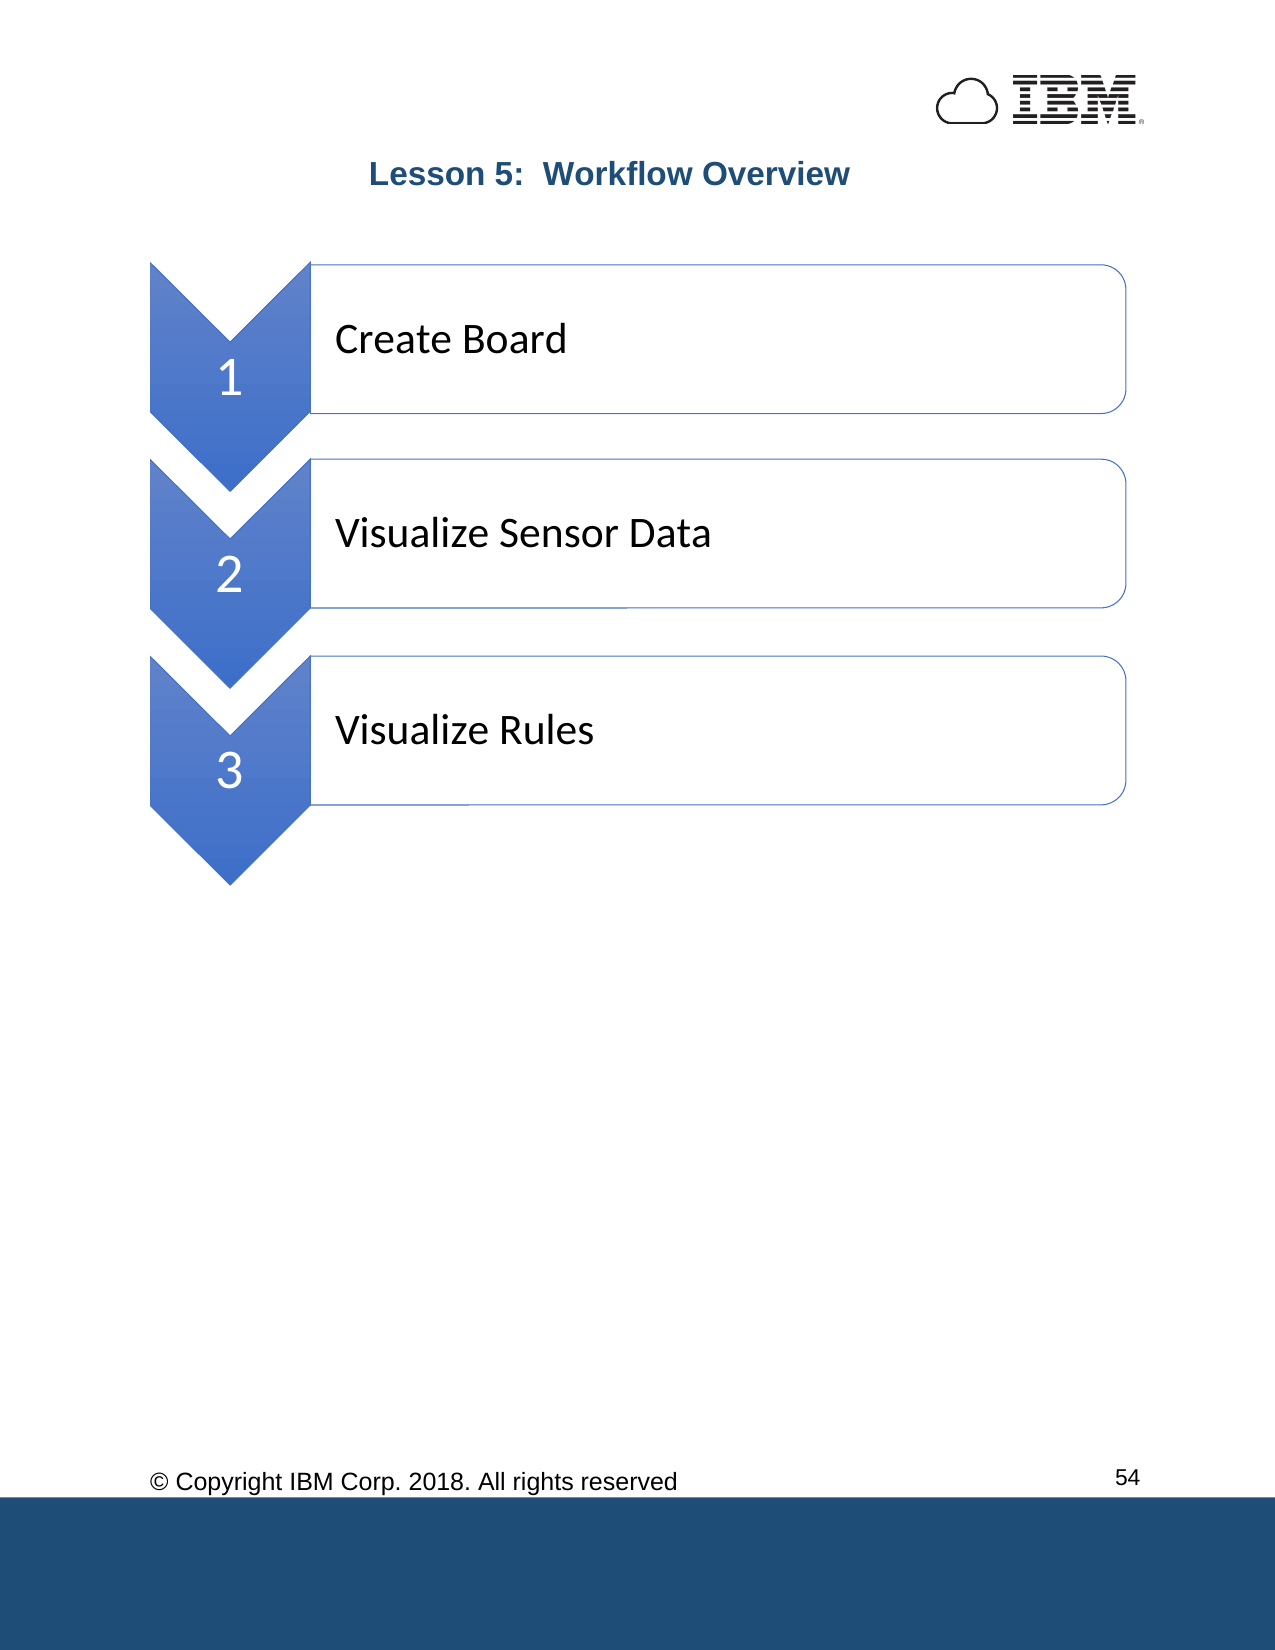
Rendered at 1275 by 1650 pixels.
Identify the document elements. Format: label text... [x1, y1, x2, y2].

picture [933, 76, 1001, 124]
subtitle Lesson 5: Workflow Overview [94, 154, 1125, 193]
picture [1013, 75, 1144, 124]
